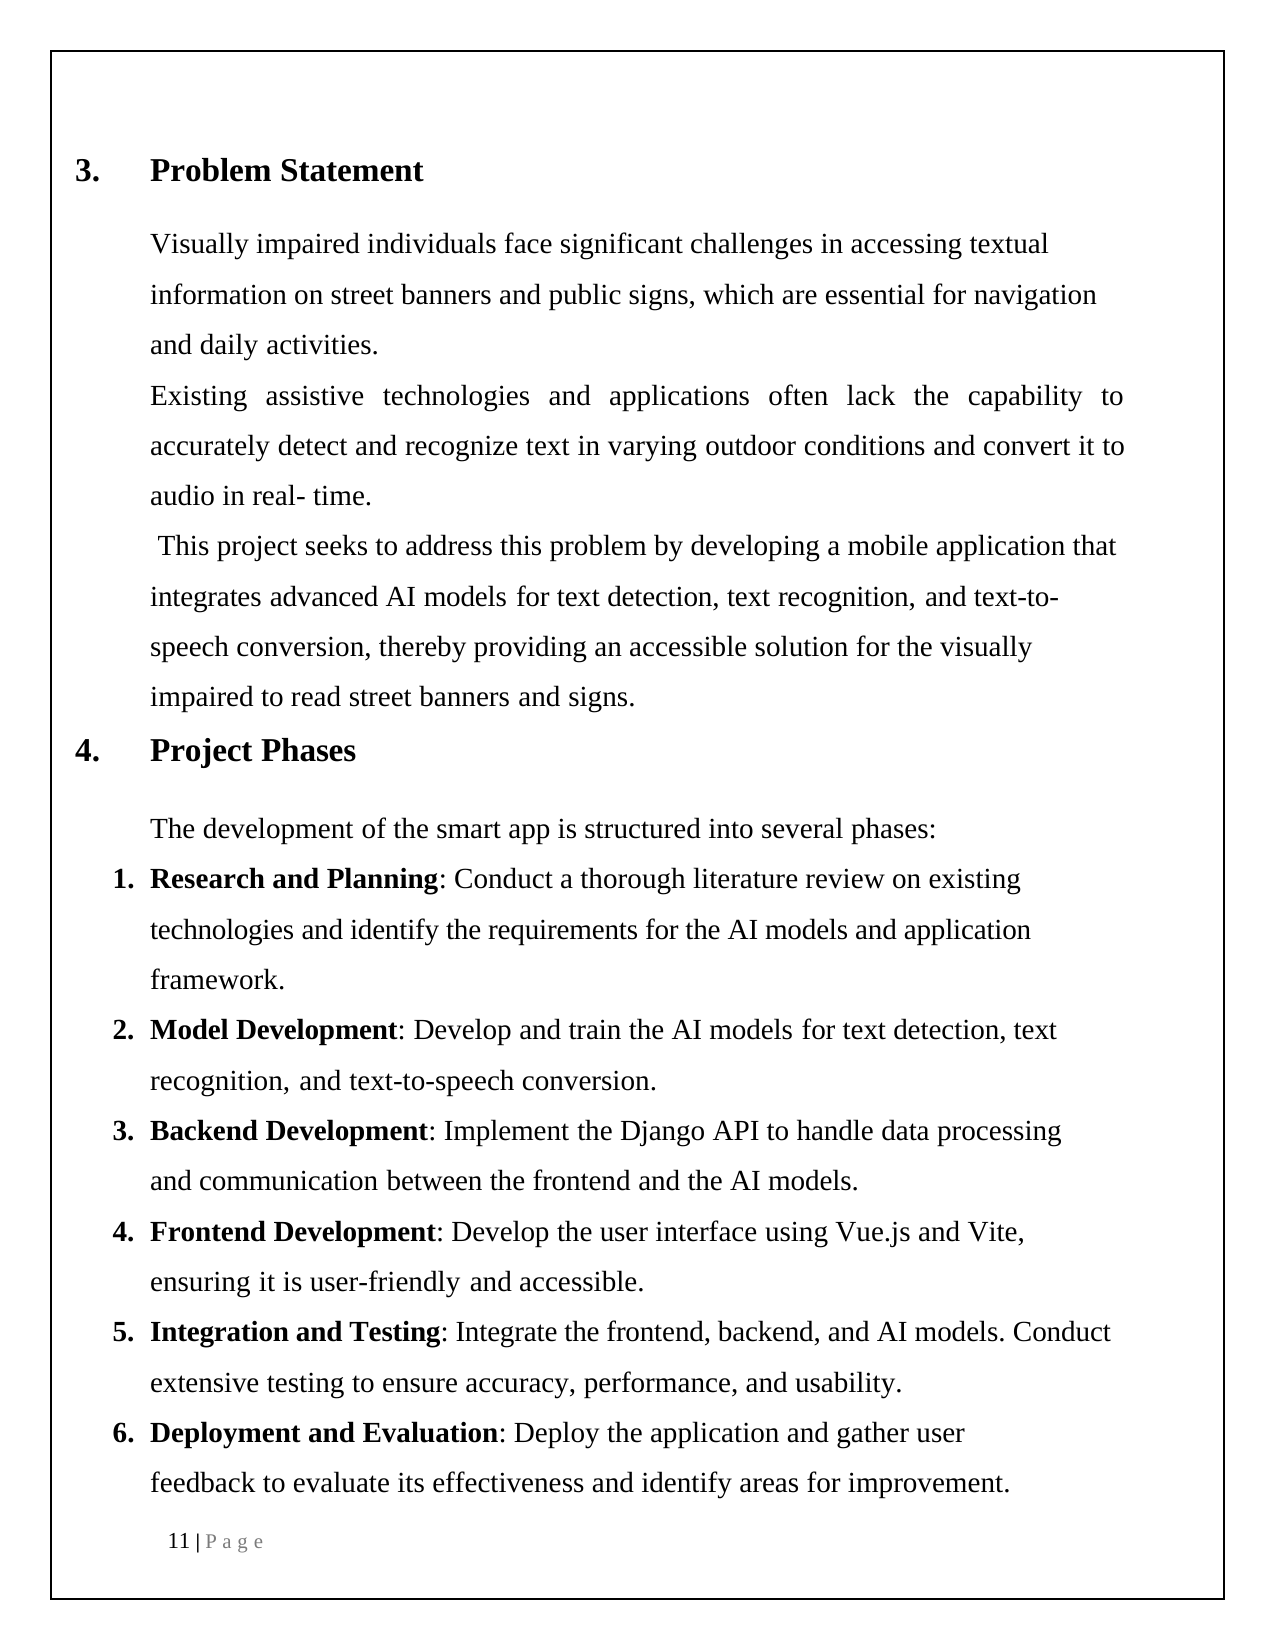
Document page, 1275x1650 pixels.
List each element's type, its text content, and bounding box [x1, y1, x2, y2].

list Research and Planning: Conduct a thorough literature review on existing technologies and identify the requirements for the AI models and application framework. [112, 862, 1125, 996]
text This project seeks to address this problem by developing a mobile application that integrates advanced AI models for text detection, text recognition, and text-to- speech conversion, thereby providing an accessible solution for the visually impaired to read street banners and signs. [150, 528, 1125, 713]
list Backend Development: Implement the Django API to handle data processing [112, 1113, 1125, 1147]
list Model Development: Develop and train the AI models for text detection, text recognition, and text-to-speech conversion. [112, 1012, 1125, 1096]
subtitle Problem Statement [75, 150, 1125, 188]
list Integration and Testing: Integrate the frontend, backend, and AI models. Conduct extensive testing to ensure accuracy, performance, and usability. [112, 1314, 1125, 1398]
list Deployment and Evaluation: Deploy the application and gather user [112, 1415, 1125, 1448]
text feedback to evaluate its effectiveness and identify areas for improvement. [150, 1465, 1125, 1499]
text The development of the smart app is structured into several phases: [150, 811, 1125, 845]
subtitle Project Phases [75, 730, 1125, 768]
text Existing assistive technologies and applications often lack the capability to accurately detect and recognize text in varying outdoor conditions and convert it to audio in real- time. [150, 378, 1125, 512]
text Visually impaired individuals face significant challenges in accessing textual information on street banners and public signs, which are essential for navigation and daily activities. [150, 227, 1125, 361]
text and communication between the frontend and the AI models. [150, 1163, 1125, 1197]
list Frontend Development: Develop the user interface using Vue.js and Vite, ensuring it is user-friendly and accessible. [112, 1214, 1125, 1298]
